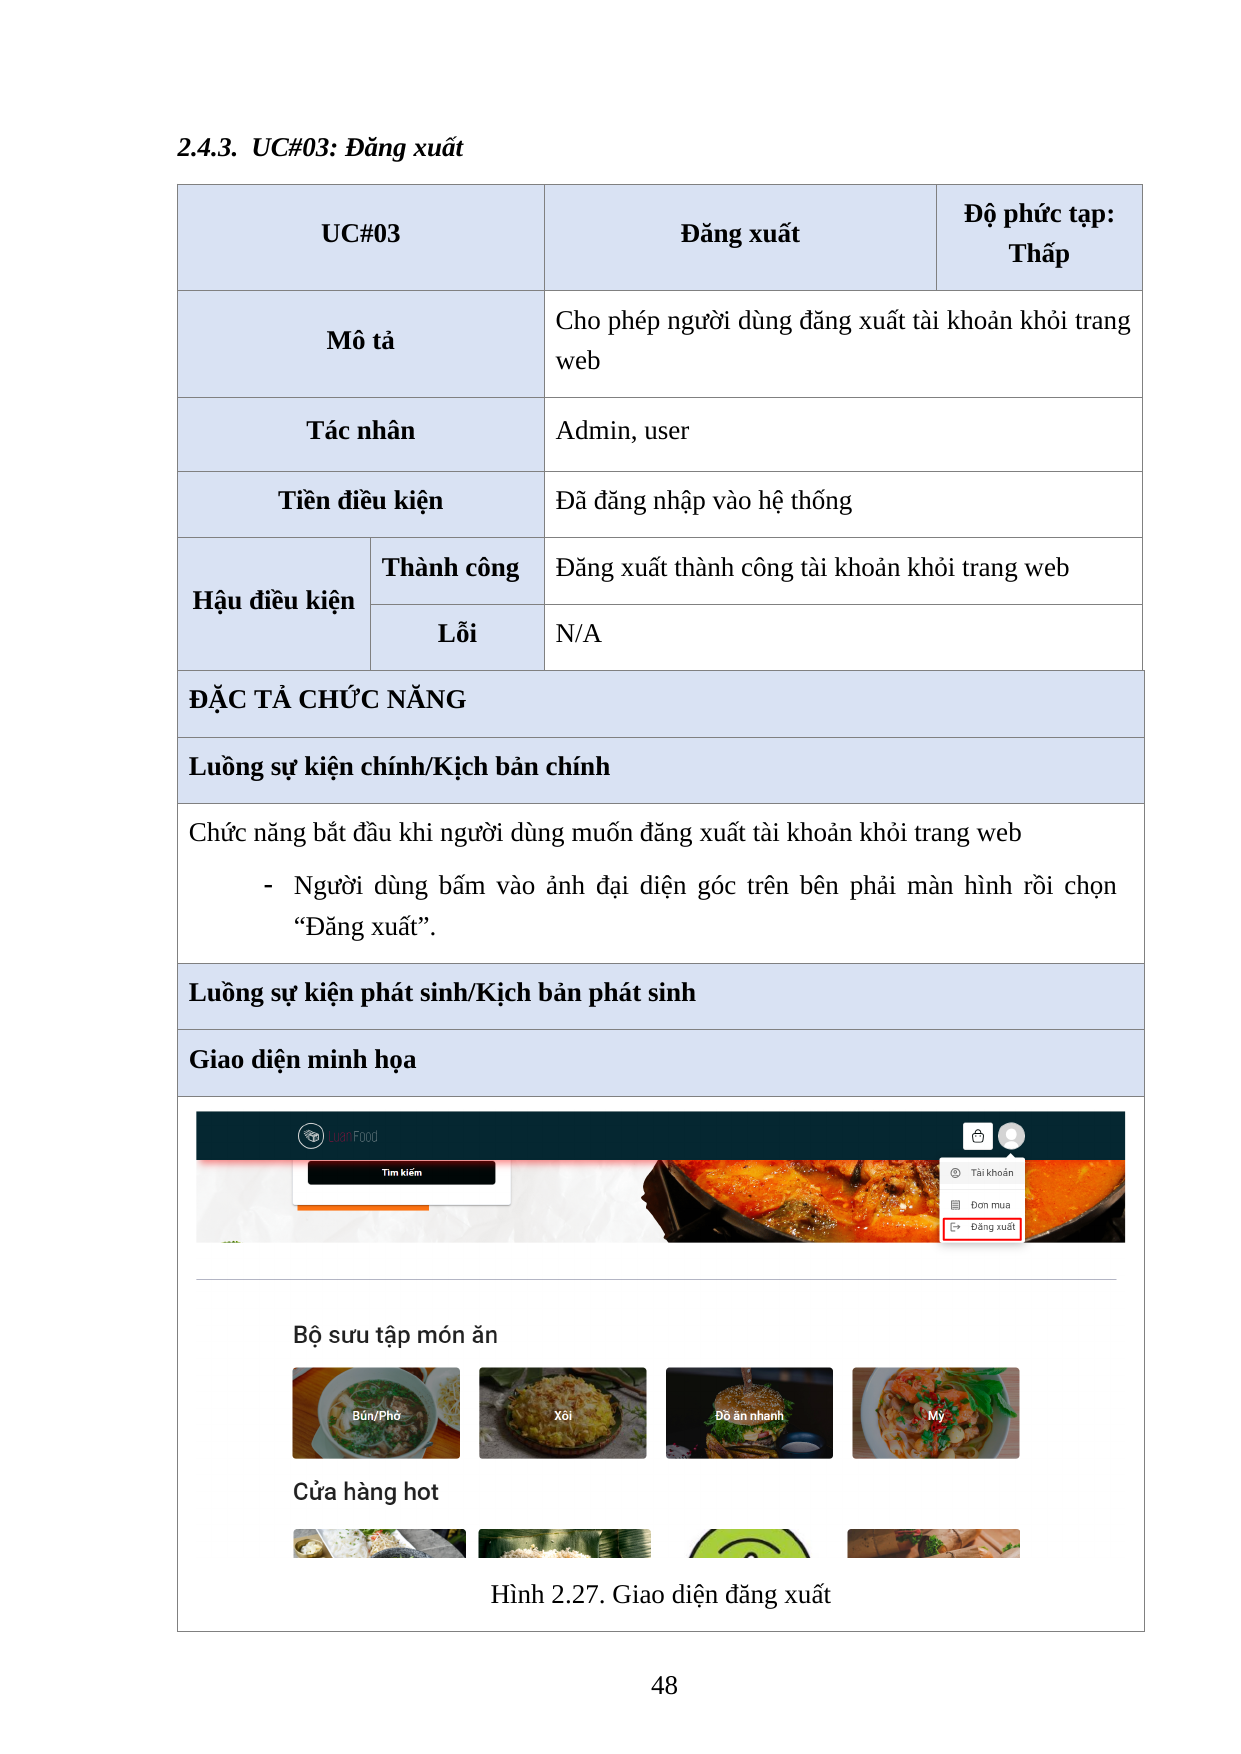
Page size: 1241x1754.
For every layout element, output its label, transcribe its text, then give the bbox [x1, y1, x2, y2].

table_cell Hậu điều kiện [178, 538, 370, 670]
table_cell N/A [545, 605, 1142, 670]
table_cell Cho phép người dùng đăng xuất tài khoản khỏi trang web [545, 291, 1142, 397]
table_header Độ phức tạp: Thấp [937, 185, 1142, 290]
table_cell Giao diện minh họa [178, 1030, 1144, 1096]
table_cell Chức năng bắt đầu khi người dùng muốn đăng xuất tài khoản khỏi trang web Người dùng bấm vào ảnh đại diện góc trên bên phải màn hình rồi chọn “Đăng xuất”. [178, 804, 1144, 963]
table_cell Tiền điều kiện [178, 472, 544, 537]
table_cell Luồng sự kiện phát sinh/Kịch bản phát sinh [178, 964, 1144, 1029]
table_cell Admin, user [545, 398, 1142, 471]
table_header Đăng xuất [545, 185, 936, 290]
table_cell Luồng sự kiện chính/Kịch bản chính [178, 738, 1144, 803]
picture [196, 1109, 1126, 1558]
table_cell ĐẶC TẢ CHỨC NĂNG [178, 671, 1144, 737]
table_cell Lỗi [371, 605, 544, 670]
table_cell Đã đăng nhập vào hệ thống [545, 472, 1142, 537]
table_cell Tác nhân [178, 398, 544, 471]
table_cell Thành công [371, 538, 544, 604]
subtitle UC#03: Đăng xuất [177, 131, 1152, 162]
table_cell Đăng xuất thành công tài khoản khỏi trang web [545, 538, 1142, 604]
table_header UC#03 [178, 185, 544, 290]
table_cell Mô tả [178, 291, 544, 397]
